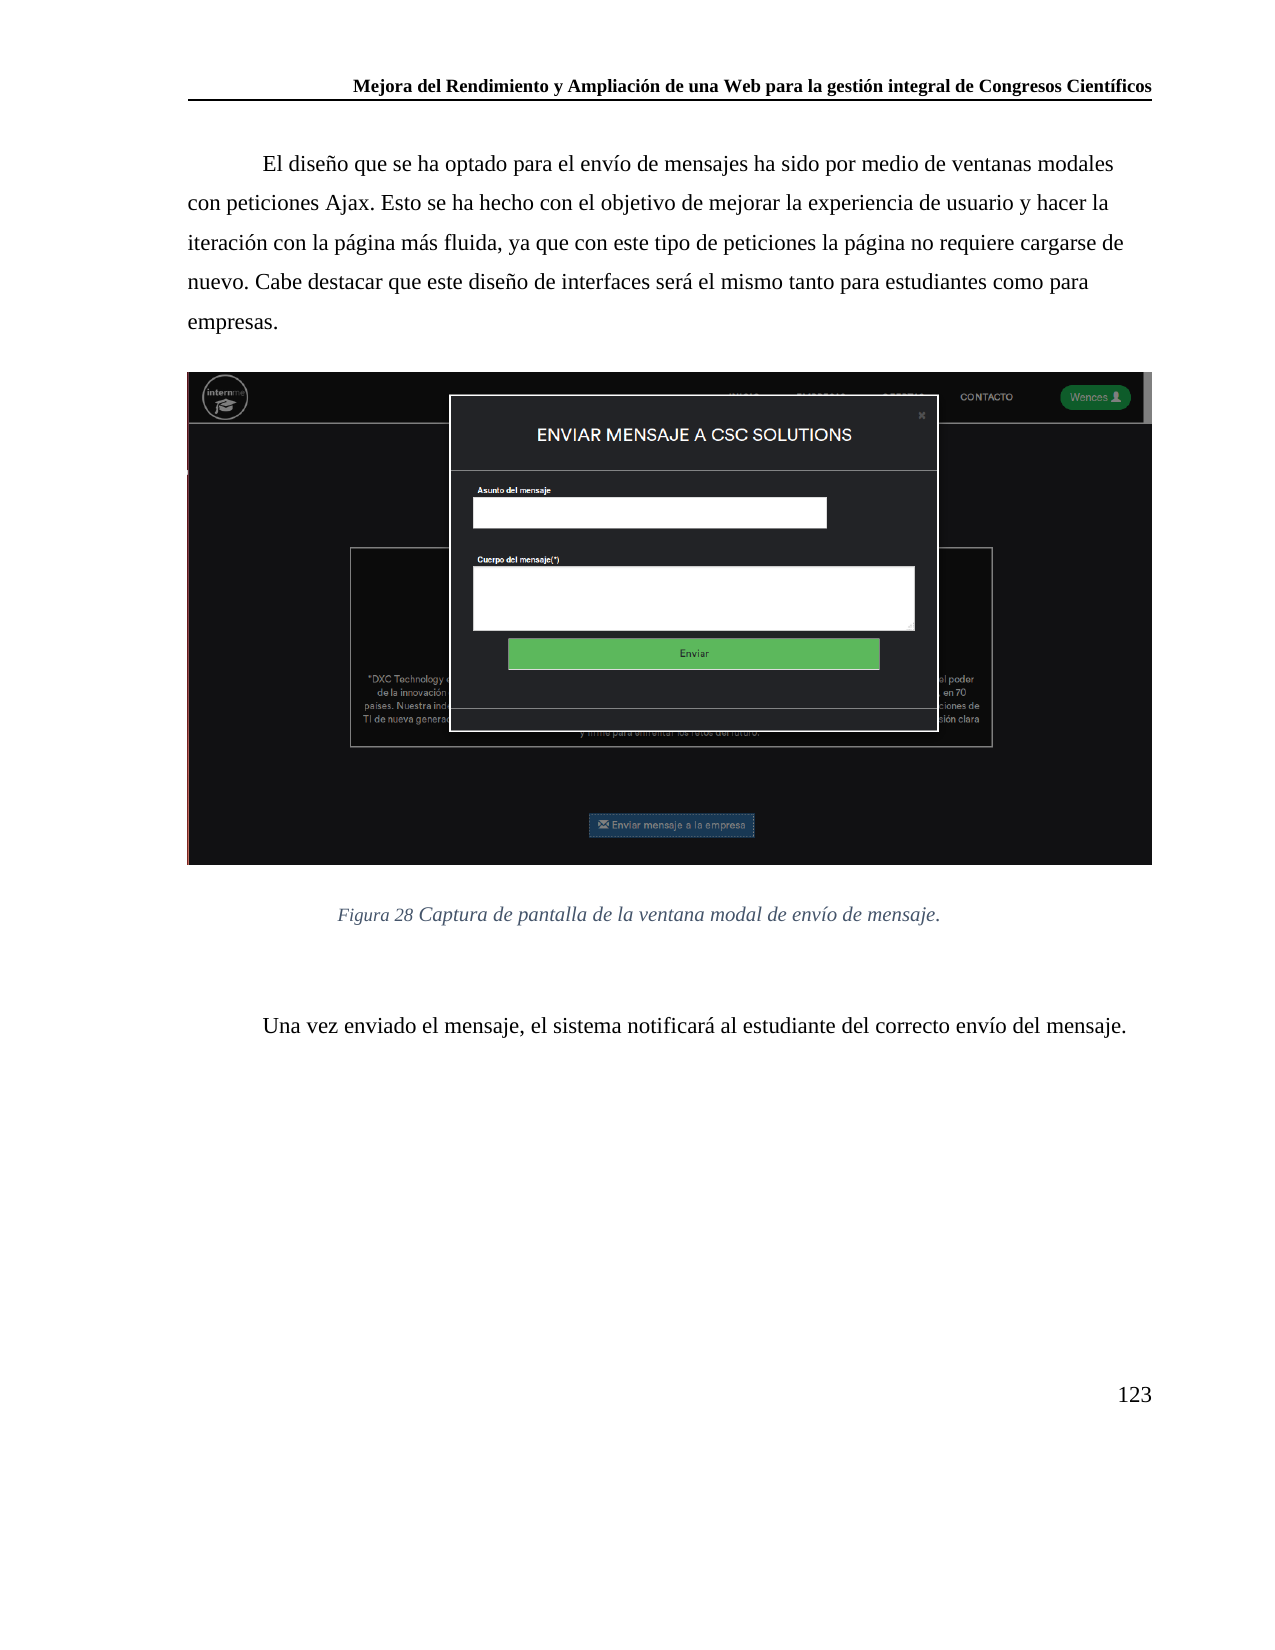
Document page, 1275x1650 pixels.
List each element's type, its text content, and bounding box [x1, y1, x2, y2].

text Una vez enviado el mensaje, el sistema notificará al estudiante del correcto envío del mensaje. [187, 1012, 1152, 1038]
text El diseño que se ha optado para el envío de mensajes ha sido por medio de ventanas modales con peticiones Ajax. Esto se ha hecho con el objetivo de mejorar la experiencia de usuario y hacer la iteración con la página más fluida, ya que con este tipo de peticiones la página no requiere cargarse de nuevo. Cabe destacar que este diseño de interfaces será el mismo tanto para estudiantes como para empresas. [187, 150, 1152, 334]
picture [187, 372, 1152, 865]
